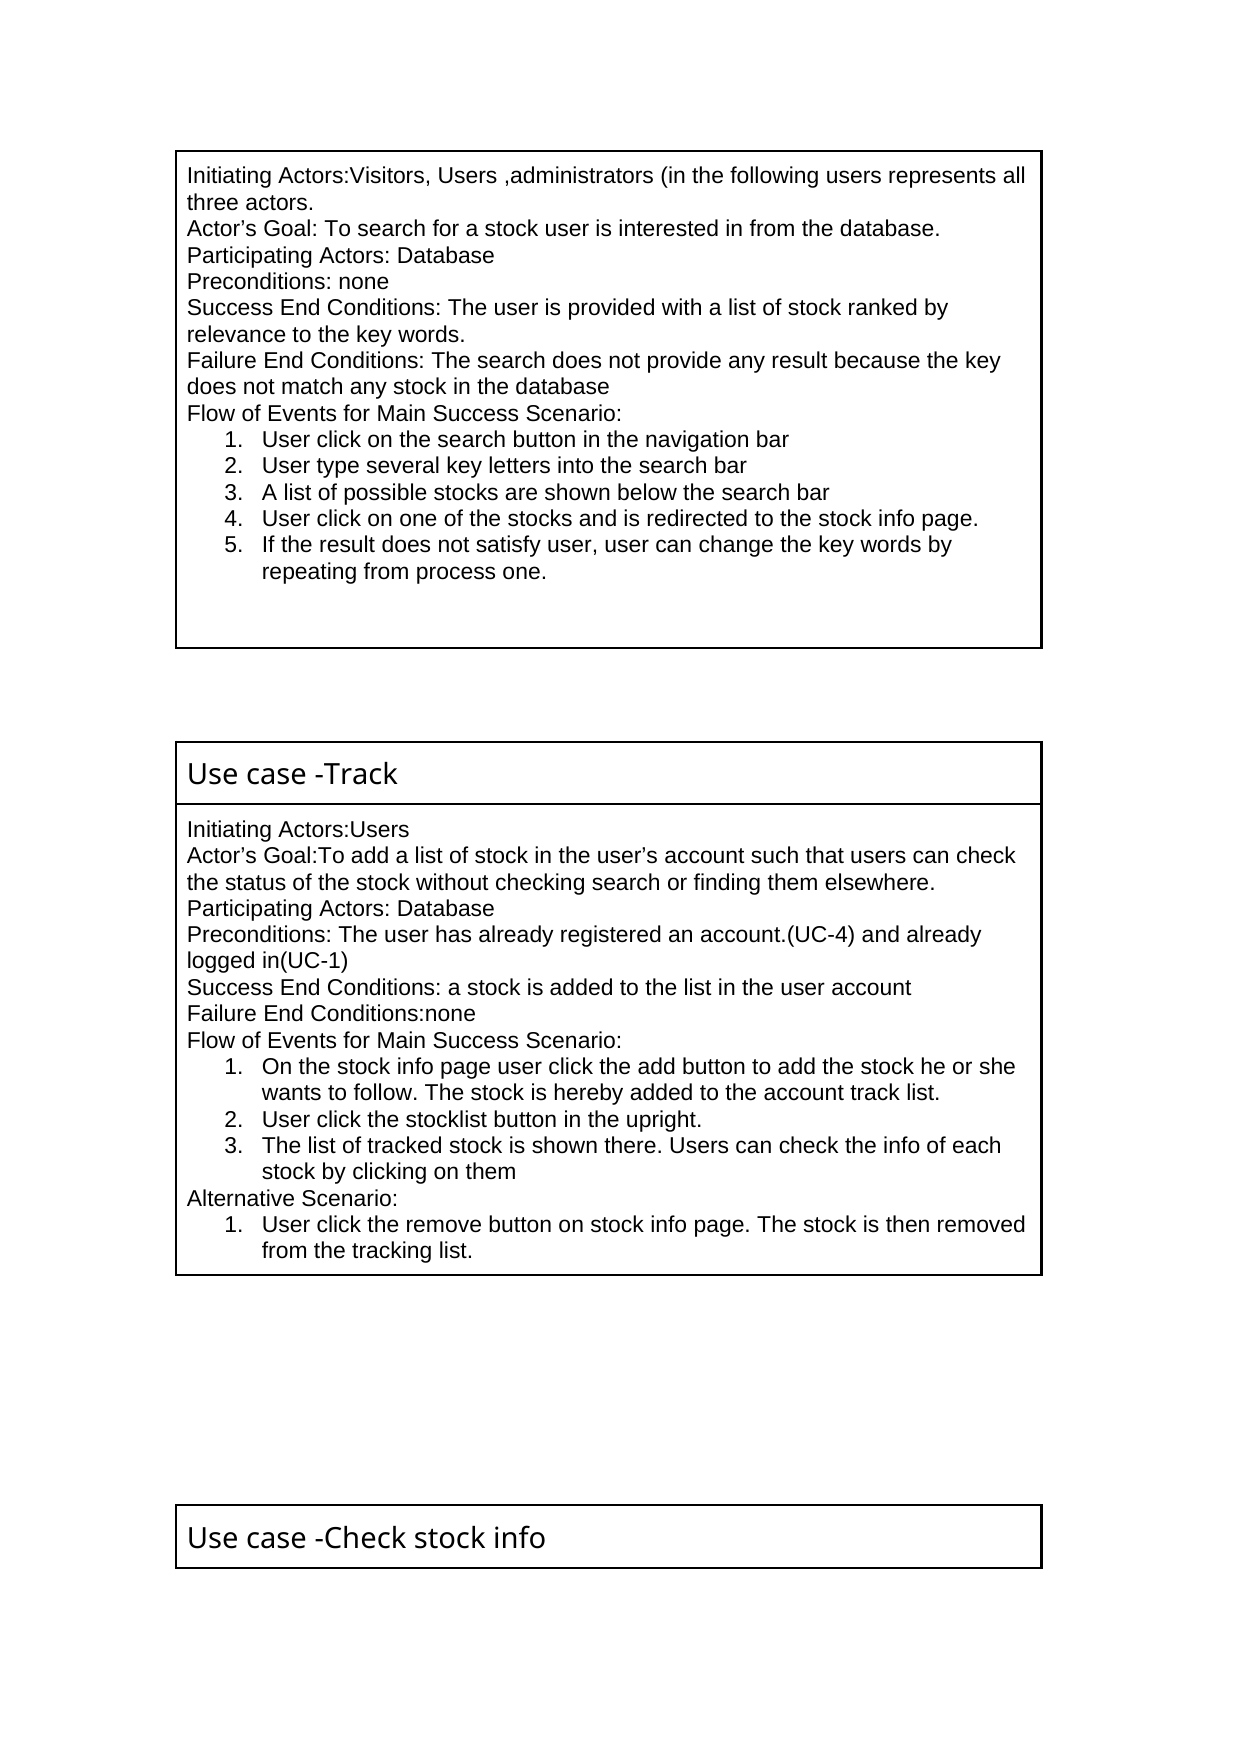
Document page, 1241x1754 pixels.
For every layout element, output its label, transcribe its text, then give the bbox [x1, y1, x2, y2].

table_header Use case -Track [177, 743, 1040, 803]
table_cell Initiating Actors:Visitors, Users ,administrators (in the following users represents all three actors. Actor’s Goal: To search for a stock user is interested in from the database. Participating Actors: Database Preconditions: none Success End Conditions: The user is provided with a list of stock ranked by relevance to the key words. Failure End Conditions: The search does not provide any result because the key does not match any stock in the database Flow of Events for Main Success Scenario: User click on the search button in the navigation bar User type several key letters into the search bar A list of possible stocks are shown below the search bar User click on one of the stocks and is redirected to the stock info page. If the result does not satisfy user, user can change the key words by repeating from process one. [177, 152, 1040, 647]
table_header Use case -Check stock info [177, 1506, 1040, 1567]
table_cell Initiating Actors:Users Actor’s Goal:To add a list of stock in the user’s account such that users can check the status of the stock without checking search or finding them elsewhere. Participating Actors: Database Preconditions: The user has already registered an account.(UC-4) and already logged in(UC-1) Success End Conditions: a stock is added to the list in the user account Failure End Conditions:none Flow of Events for Main Success Scenario: On the stock info page user click the add button to add the stock he or she wants to follow. The stock is hereby added to the account track list. User click the stocklist button in the upright. The list of tracked stock is shown there. Users can check the info of each stock by clicking on them Alternative Scenario: User click the remove button on stock info page. The stock is then removed from the tracking list. [177, 805, 1040, 1274]
